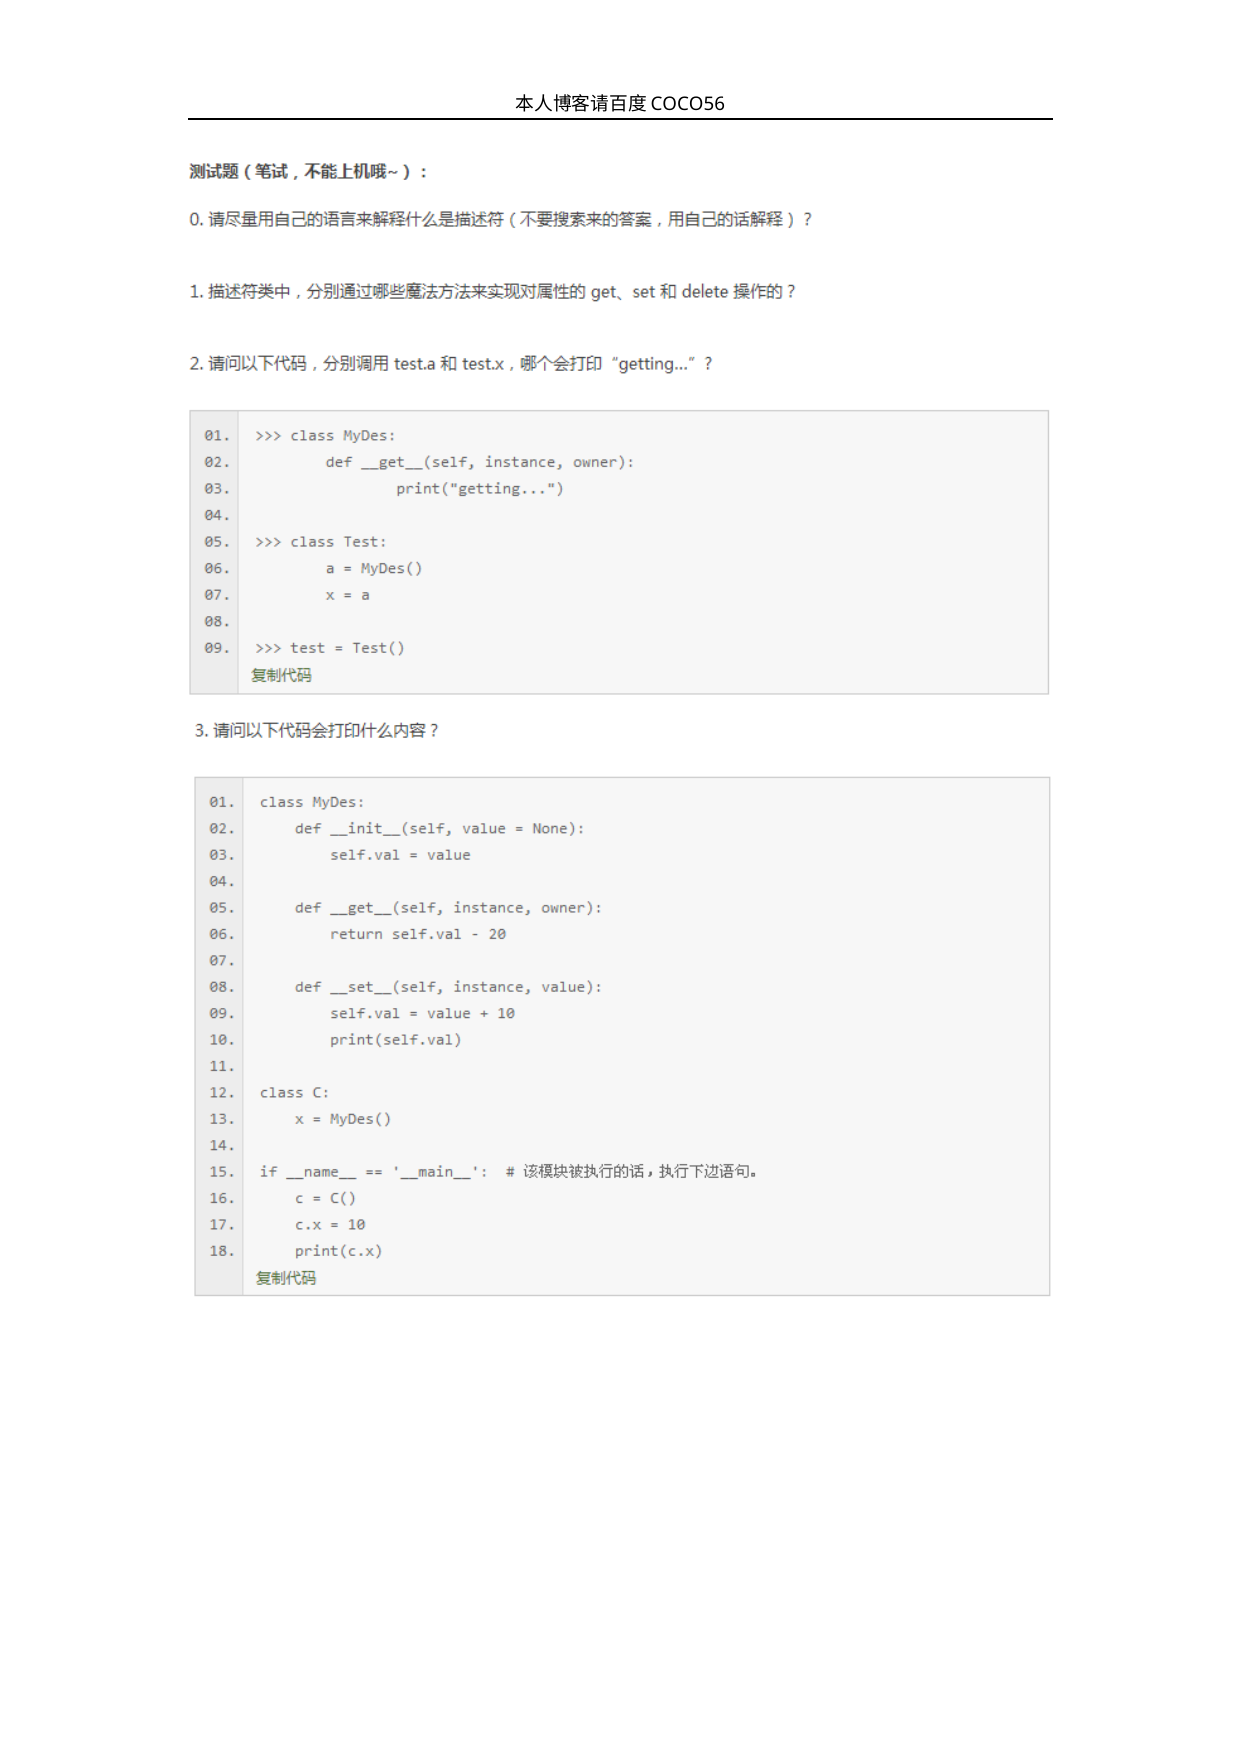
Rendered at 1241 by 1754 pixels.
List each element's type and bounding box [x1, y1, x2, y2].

picture [187, 714, 1053, 1300]
picture [187, 161, 1053, 696]
